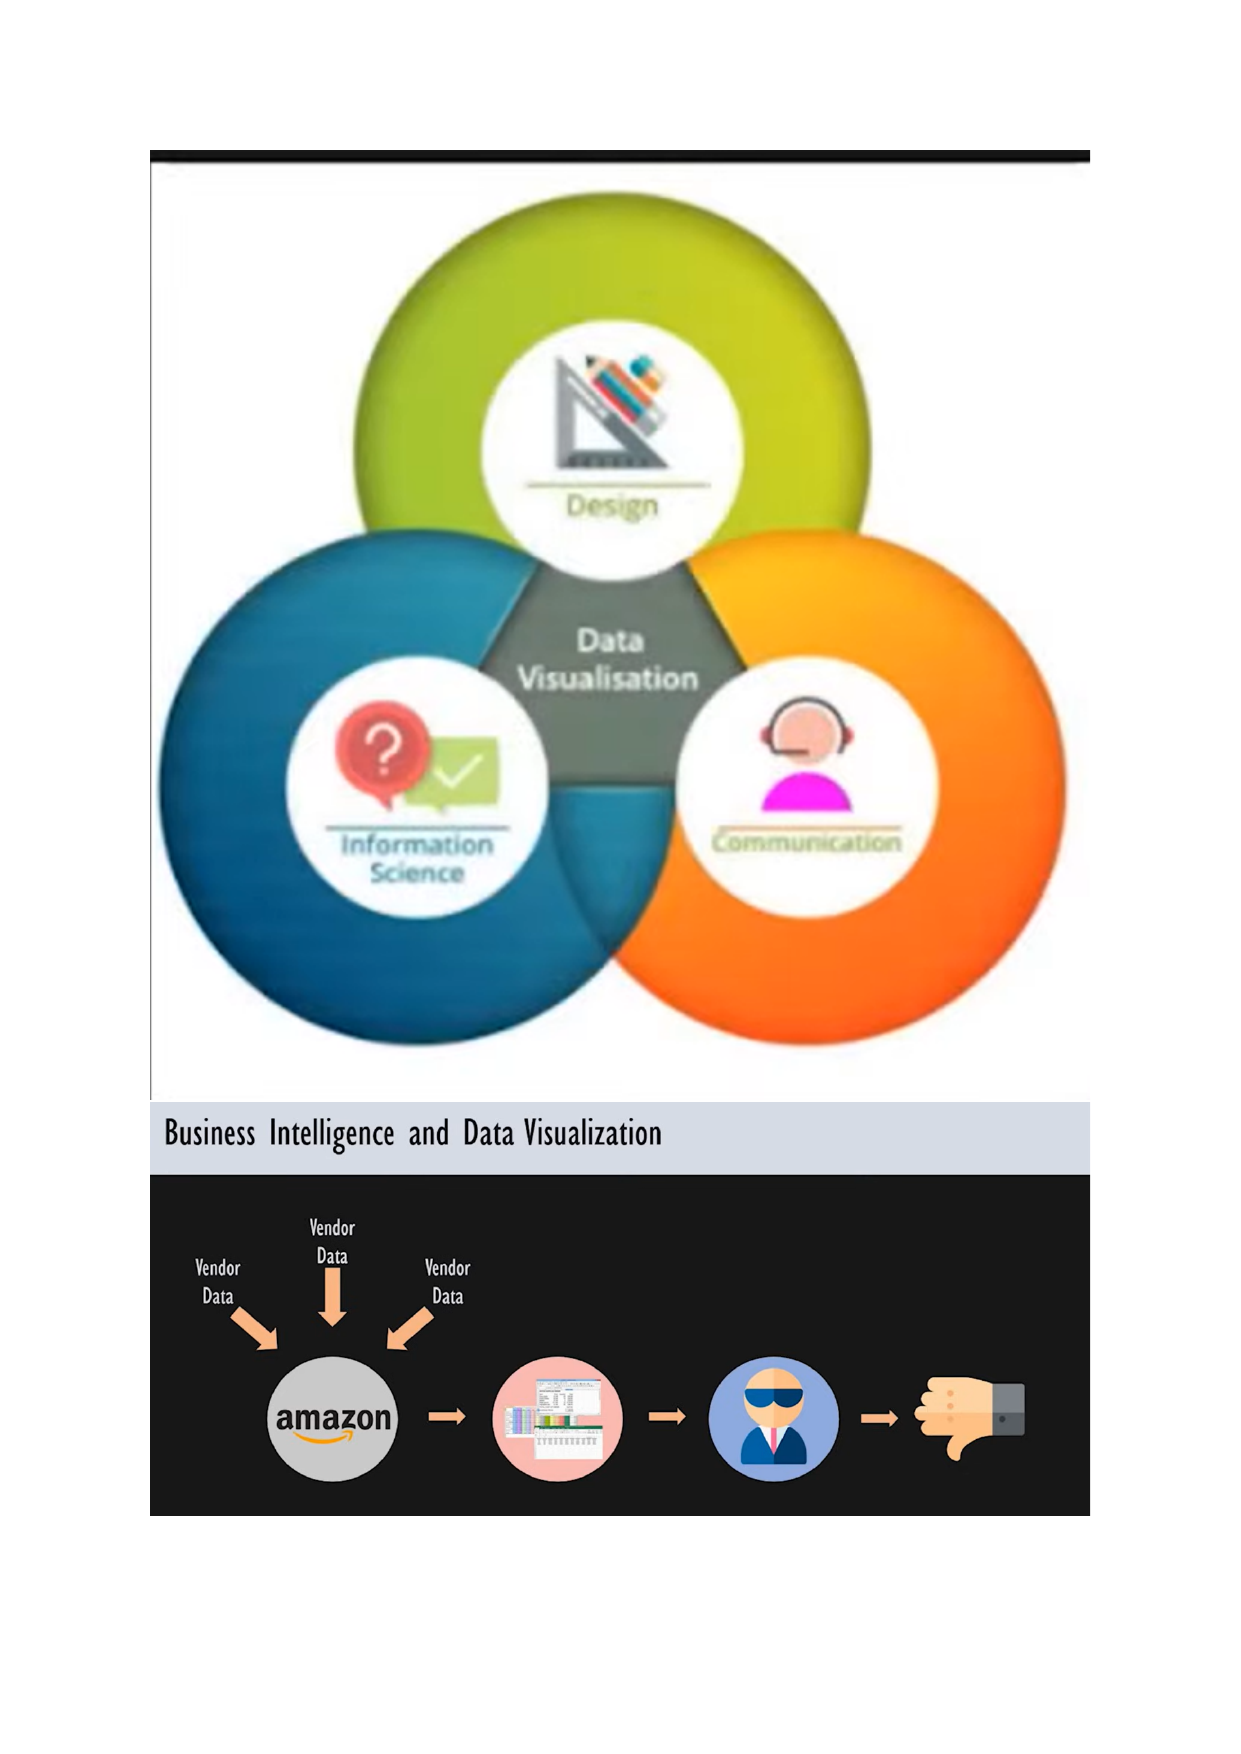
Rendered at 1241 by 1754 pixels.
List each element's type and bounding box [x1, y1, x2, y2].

picture [150, 150, 1091, 1100]
picture [150, 1102, 1091, 1516]
